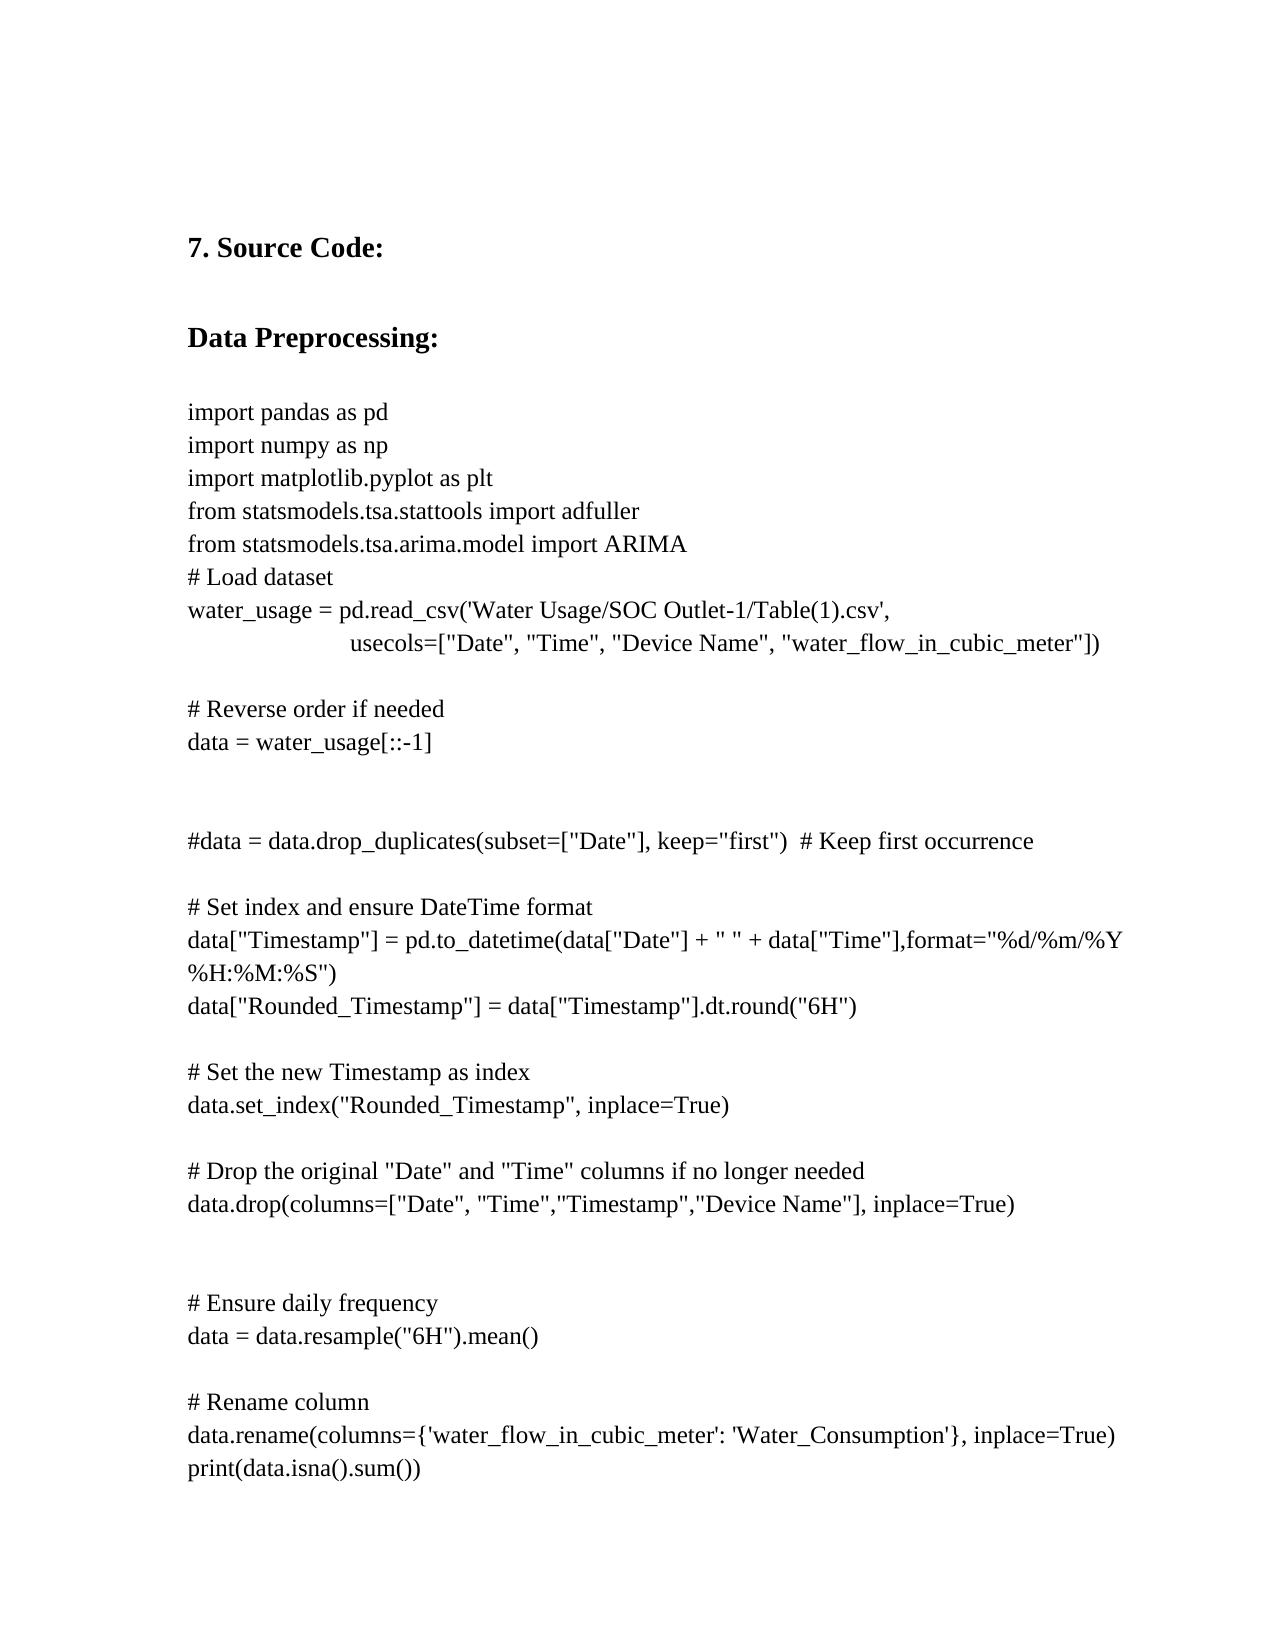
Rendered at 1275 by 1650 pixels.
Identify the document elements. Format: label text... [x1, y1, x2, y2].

text print(data.isna().sum()) [187, 1453, 1125, 1482]
text # Rename column [187, 1387, 1125, 1416]
text data = water_usage[::-1] [187, 727, 1125, 756]
text # Drop the original "Date" and "Time" columns if no longer needed [187, 1156, 1125, 1185]
text Data Preprocessing: [187, 320, 1125, 353]
text data.rename(columns={'water_flow_in_cubic_meter': 'Water_Consumption'}, inplace=True) [187, 1421, 1125, 1449]
text data.drop(columns=["Date", "Time","Timestamp","Device Name"], inplace=True) [187, 1189, 1125, 1218]
text # Set index and ensure DateTime format [187, 892, 1125, 921]
text # Set the new Timestamp as index [187, 1057, 1125, 1086]
text #data = data.drop_duplicates(subset=["Date"], keep="first") # Keep first occurrence [187, 826, 1125, 855]
text data["Timestamp"] = pd.to_datetime(data["Date"] + " " + data["Time"],format="%d/%m/%Y %H:%M:%S") [187, 925, 1125, 987]
text from statsmodels.tsa.stattools import adfuller [187, 496, 1125, 525]
text # Reverse order if needed [187, 694, 1125, 723]
text # Load dataset [187, 562, 1125, 591]
text water_usage = pd.read_csv('Water Usage/SOC Outlet-1/Table(1).csv', [187, 595, 1125, 624]
text import pandas as pd [187, 397, 1125, 426]
text import numpy as np [187, 430, 1125, 459]
text import matplotlib.pyplot as plt [187, 463, 1125, 492]
text from statsmodels.tsa.arima.model import ARIMA [187, 529, 1125, 558]
text usecols=["Date", "Time", "Device Name", "water_flow_in_cubic_meter"]) [187, 628, 1125, 657]
text data.set_index("Rounded_Timestamp", inplace=True) [187, 1090, 1125, 1119]
subtitle 7. Source Code: [187, 230, 1125, 264]
text # Ensure daily frequency [187, 1288, 1125, 1317]
text data = data.resample("6H").mean() [187, 1321, 1125, 1350]
text data["Rounded_Timestamp"] = data["Timestamp"].dt.round("6H") [187, 991, 1125, 1020]
